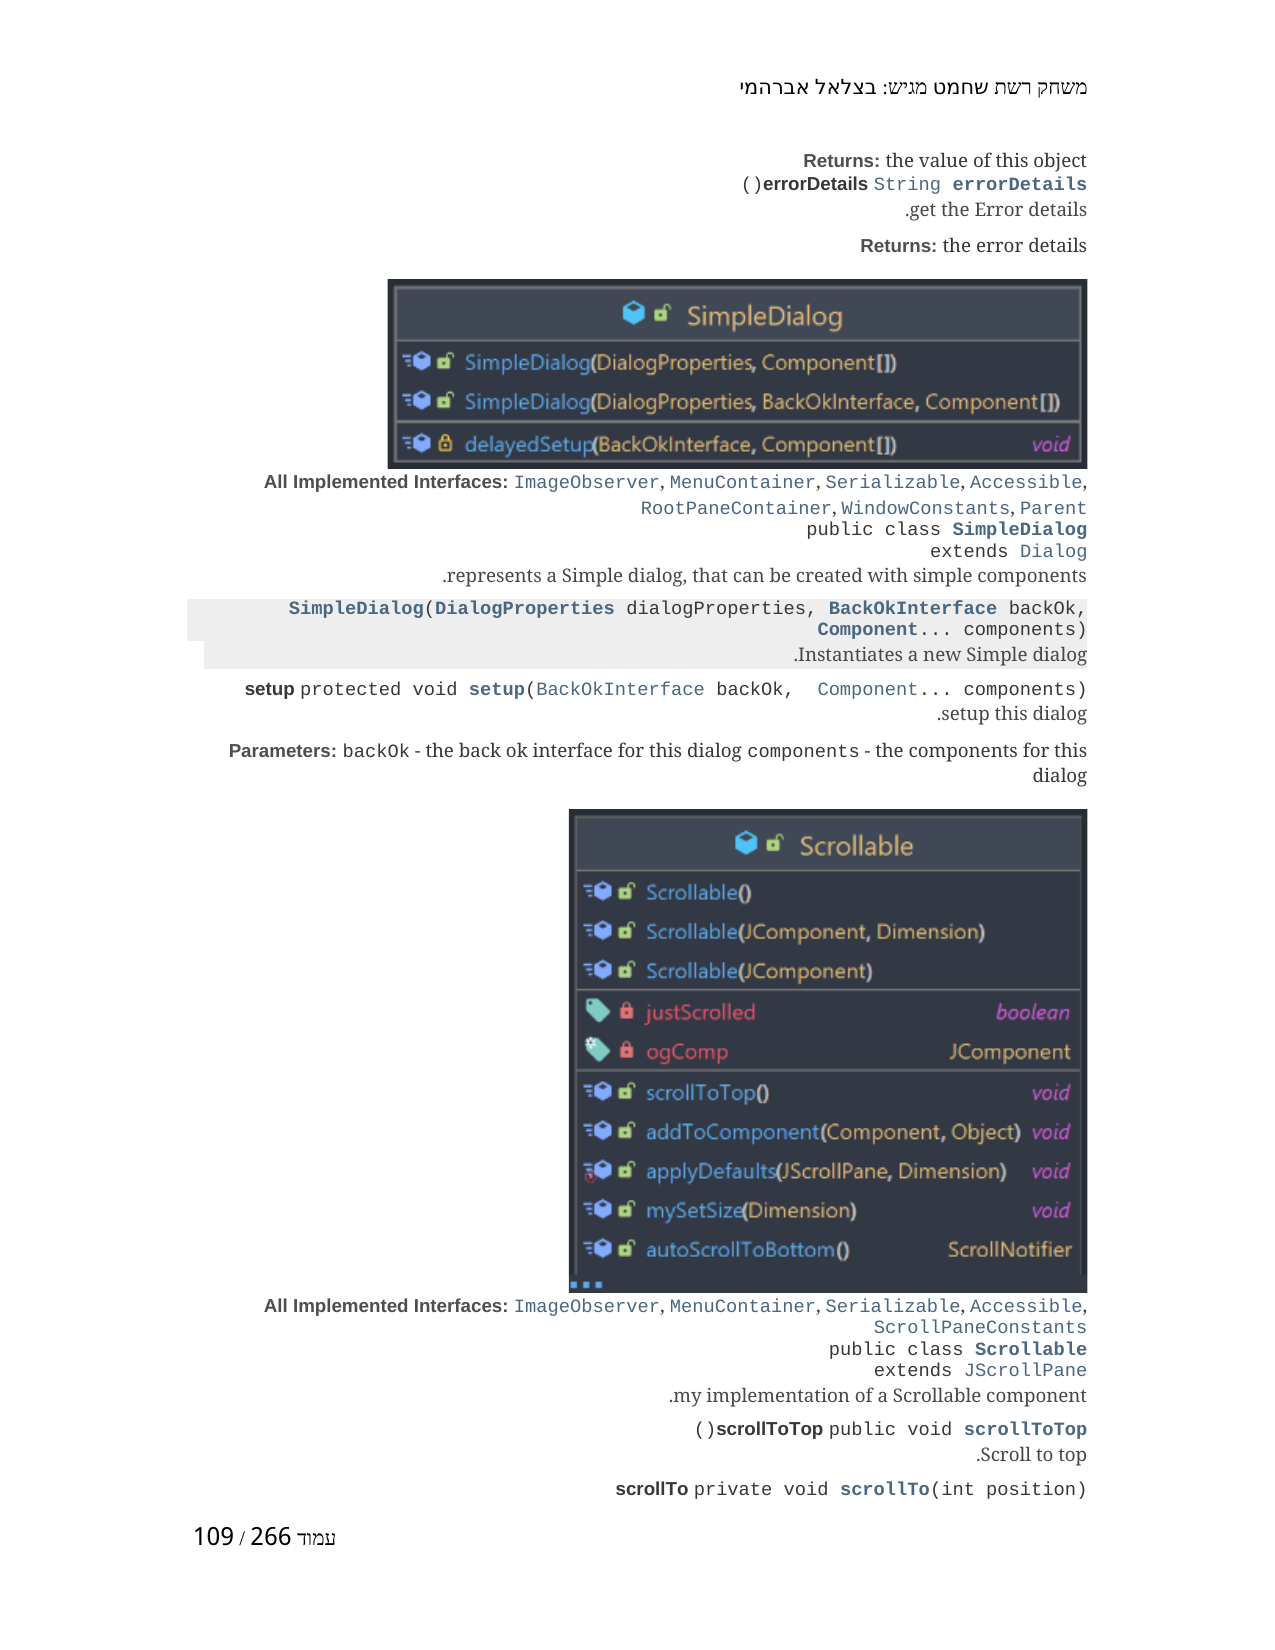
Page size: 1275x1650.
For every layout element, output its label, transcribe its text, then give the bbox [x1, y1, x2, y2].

text setup protected void setup​(BackOkInterface backOk, Component... components) [187, 677, 1087, 701]
text get the Error details. [204, 196, 1087, 224]
text represents a Simple dialog, that can be created with simple components. [204, 563, 1087, 591]
picture [568, 809, 1088, 1293]
text Returns: the value of this object [187, 148, 1087, 173]
text extends Dialog [187, 541, 1087, 563]
text Returns: the error details [187, 233, 1087, 258]
text public class SimpleDialog [187, 520, 1087, 541]
text Parameters: backOk - the back ok interface for this dialog components - the components for this dialog [187, 737, 1087, 788]
picture [387, 279, 1088, 469]
text my implementation of a Scrollable component. [204, 1382, 1087, 1410]
text public class Scrollable [187, 1339, 1087, 1361]
text Scroll to top. [204, 1441, 1087, 1469]
text scrollToTop public void scrollToTop() [187, 1418, 1087, 1441]
text All Implemented Interfaces: ImageObserver, MenuContainer, Serializable, Accessible, ScrollPaneConstants [187, 1292, 1087, 1339]
text All Implemented Interfaces: ImageObserver, MenuContainer, Serializable, Accessible, RootPaneContainer, WindowConstants, Parent [187, 469, 1087, 520]
text Instantiates a new Simple dialog. [204, 641, 1087, 669]
text SimpleDialog​(DialogProperties dialogProperties, BackOkInterface backOk, Component... components) [187, 599, 1087, 641]
text scrollTo private void scrollTo​(int position) [187, 1477, 1087, 1501]
text extends JScrollPane [187, 1361, 1087, 1382]
text errorDetails String errorDetails() [187, 173, 1087, 196]
text setup this dialog. [204, 701, 1087, 728]
